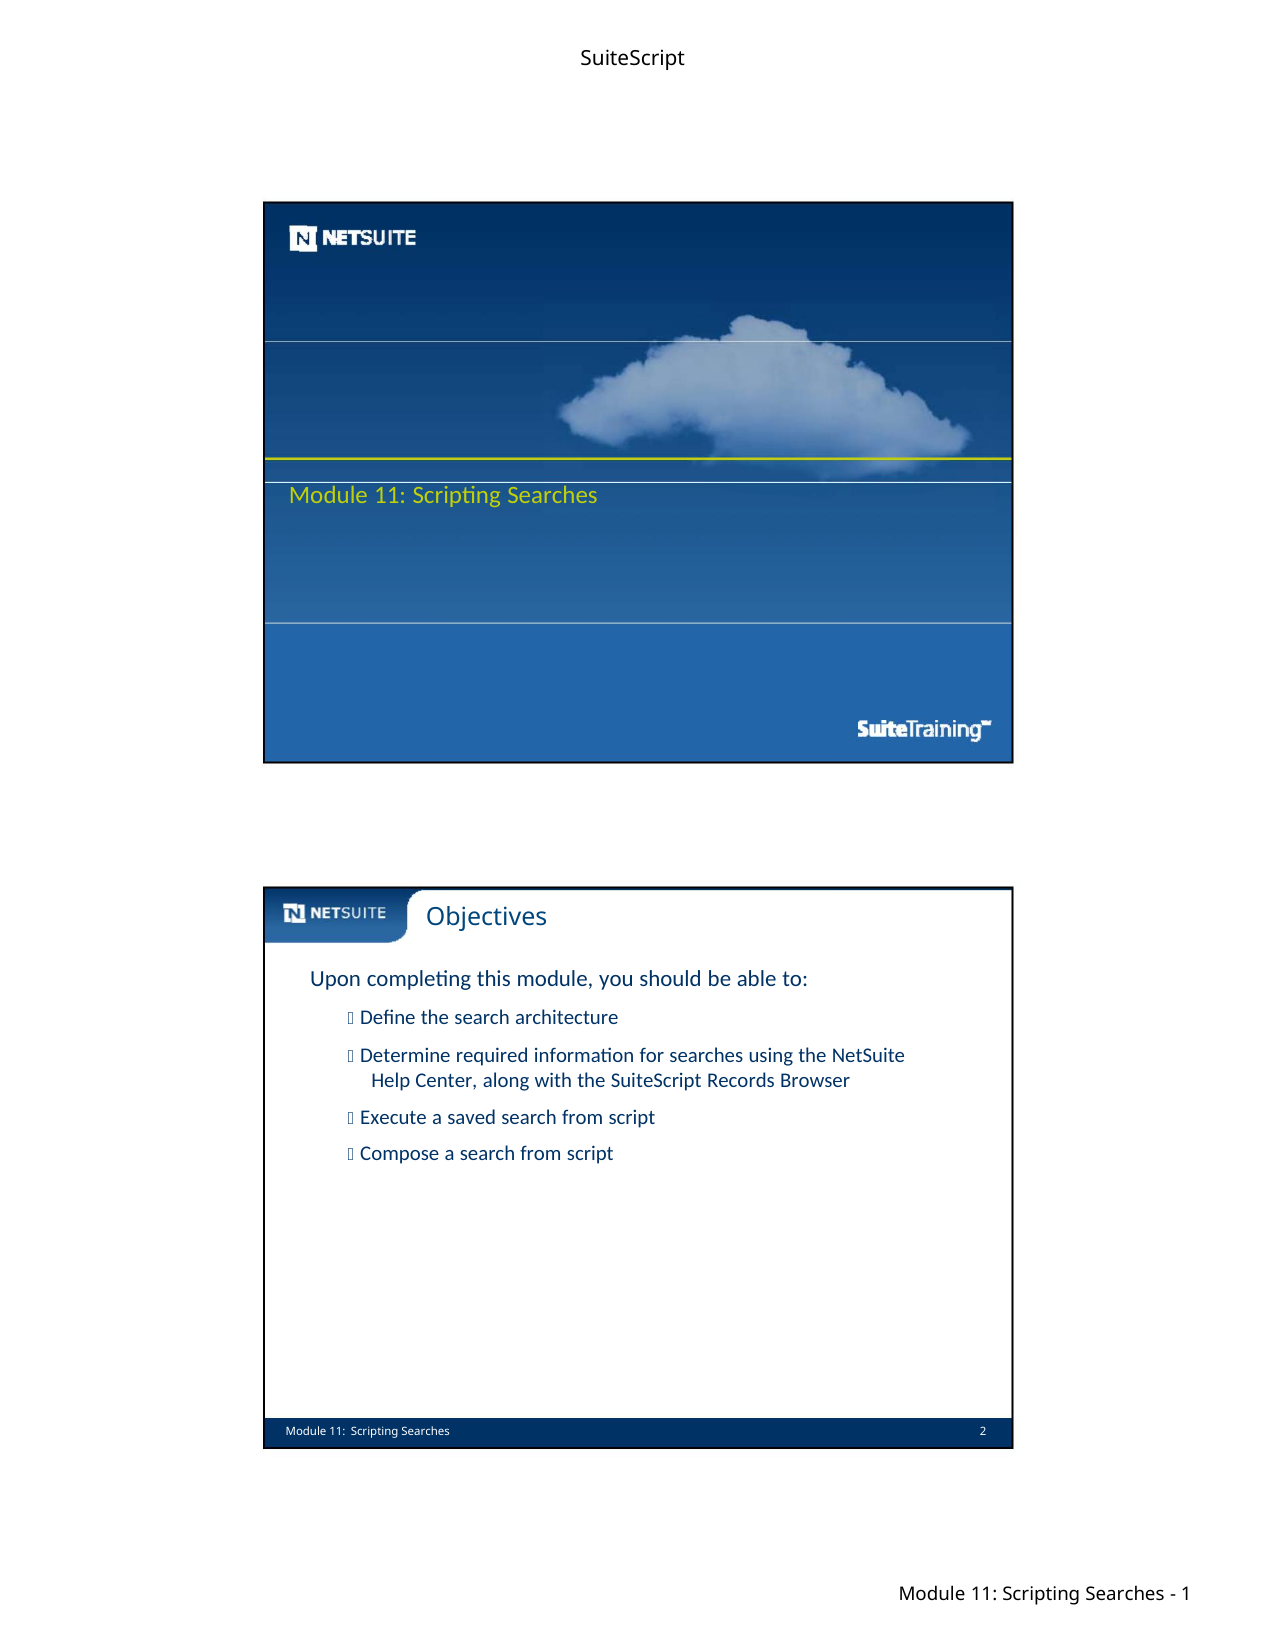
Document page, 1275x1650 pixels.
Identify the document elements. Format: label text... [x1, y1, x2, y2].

text 2 [979, 1424, 1002, 1438]
text SuiteScript [580, 45, 726, 70]
text Objectives [426, 901, 572, 931]
text Help Center, along with the SuiteScript Records Browser [371, 1067, 999, 1092]
text Module 11: Scripting Searches [289, 479, 642, 510]
picture [37, 37, 1238, 1613]
text Execute a saved search from script [347, 1104, 712, 1130]
text Module 11: Scripting Searches [285, 1424, 453, 1438]
text Determine required information for searches using the NetSuite [347, 1042, 999, 1067]
text Compose a search from script [347, 1130, 712, 1167]
text Upon completing this module, you should be able to: [310, 964, 877, 992]
text Module 11: Scripting Searches - 1 [898, 1582, 1270, 1604]
text Define the search architecture [347, 1004, 671, 1030]
